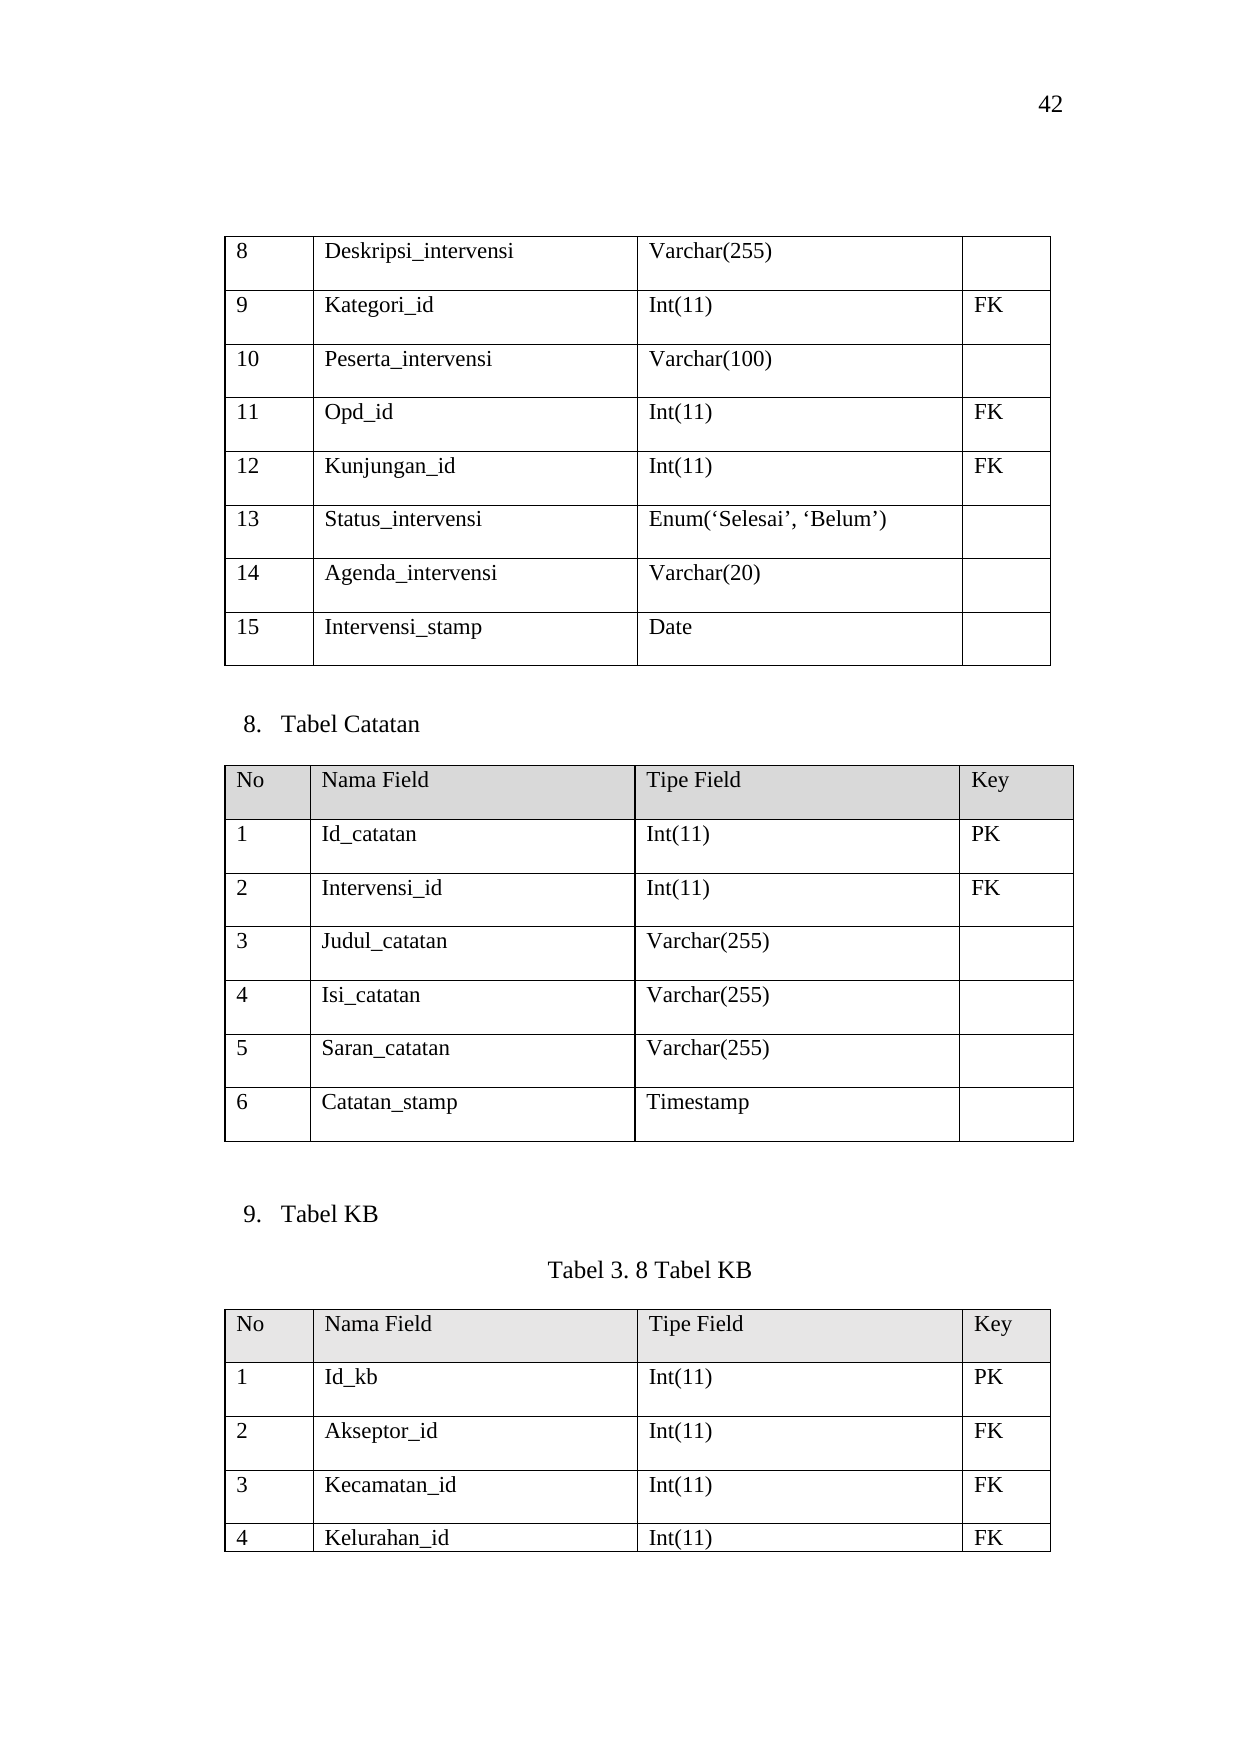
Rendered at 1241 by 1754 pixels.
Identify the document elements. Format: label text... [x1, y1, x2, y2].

table_cell 6 [226, 1088, 310, 1141]
table_cell [960, 927, 1073, 980]
table_cell 13 [226, 506, 313, 558]
table_cell FK [963, 1471, 1050, 1523]
table_cell 11 [226, 398, 313, 451]
table_cell Int(11) [638, 291, 962, 343]
table_header No [226, 1310, 313, 1362]
list Tabel KB [243, 1199, 1063, 1228]
table_cell Kecamatan_id [314, 1471, 637, 1523]
table_cell 1 [226, 1363, 313, 1416]
table_cell FK [963, 452, 1050, 504]
table_cell 10 [226, 345, 313, 397]
table_header Nama Field [314, 1310, 637, 1362]
table_cell [963, 613, 1050, 665]
table_cell FK [963, 398, 1050, 451]
table_cell Deskripsi_intervensi [314, 237, 637, 290]
table_cell Enum(‘Selesai’, ‘Belum’) [638, 506, 962, 558]
table_cell FK [963, 291, 1050, 343]
table_cell Intervensi_stamp [314, 613, 637, 665]
table_cell 12 [226, 452, 313, 504]
table_cell Int(11) [636, 820, 959, 872]
table_cell Varchar(255) [636, 927, 959, 980]
table_cell 1 [226, 820, 310, 872]
table_cell Intervensi_id [311, 874, 634, 926]
table_cell PK [963, 1363, 1050, 1416]
list Tabel Catatan [243, 709, 1063, 738]
table_cell FK [963, 1417, 1050, 1469]
table_cell Int(11) [638, 1363, 962, 1416]
table_cell Int(11) [638, 452, 962, 504]
table_cell 3 [226, 1471, 313, 1523]
table_cell Varchar(20) [638, 559, 962, 612]
table_cell [960, 1035, 1073, 1087]
table_cell Kelurahan_id [314, 1524, 637, 1551]
table_cell Id_kb [314, 1363, 637, 1416]
table_header Key [960, 766, 1073, 819]
table_cell Int(11) [638, 1417, 962, 1469]
table_cell Varchar(100) [638, 345, 962, 397]
table_cell [963, 506, 1050, 558]
table_cell Int(11) [636, 874, 959, 926]
table_cell Kunjungan_id [314, 452, 637, 504]
table_cell 14 [226, 559, 313, 612]
table_cell 4 [226, 1524, 313, 1551]
table_cell Varchar(255) [636, 1035, 959, 1087]
table_header No [226, 766, 310, 819]
table_cell Timestamp [636, 1088, 959, 1141]
table_cell Judul_catatan [311, 927, 634, 980]
table_cell [963, 559, 1050, 612]
table_cell 3 [226, 927, 310, 980]
table_cell 2 [226, 1417, 313, 1469]
table_cell FK [963, 1524, 1050, 1551]
table_cell Kategori_id [314, 291, 637, 343]
table_cell Agenda_intervensi [314, 559, 637, 612]
table_cell 9 [226, 291, 313, 343]
table_cell [963, 345, 1050, 397]
table_cell Catatan_stamp [311, 1088, 634, 1141]
table_cell Saran_catatan [311, 1035, 634, 1087]
table_cell 15 [226, 613, 313, 665]
table_cell Int(11) [638, 398, 962, 451]
table_header Nama Field [311, 766, 634, 819]
table_header Tipe Field [636, 766, 959, 819]
table_cell Date [638, 613, 962, 665]
table_cell Akseptor_id [314, 1417, 637, 1469]
table_header Key [963, 1310, 1050, 1362]
table_cell [963, 237, 1050, 290]
table_cell Int(11) [638, 1471, 962, 1523]
table_cell 8 [226, 237, 313, 290]
table_cell Varchar(255) [638, 237, 962, 290]
table_cell PK [960, 820, 1073, 872]
table_cell [960, 981, 1073, 1033]
table_header Tipe Field [638, 1310, 962, 1362]
table_cell [960, 1088, 1073, 1141]
table_cell Status_intervensi [314, 506, 637, 558]
table_cell Int(11) [638, 1524, 962, 1551]
table_cell Isi_catatan [311, 981, 634, 1033]
table_cell Peserta_intervensi [314, 345, 637, 397]
table_cell 2 [226, 874, 310, 926]
table_cell FK [960, 874, 1073, 926]
table_cell Id_catatan [311, 820, 634, 872]
table_cell 5 [226, 1035, 310, 1087]
table_cell 4 [226, 981, 310, 1033]
table_cell Varchar(255) [636, 981, 959, 1033]
table_cell Opd_id [314, 398, 637, 451]
